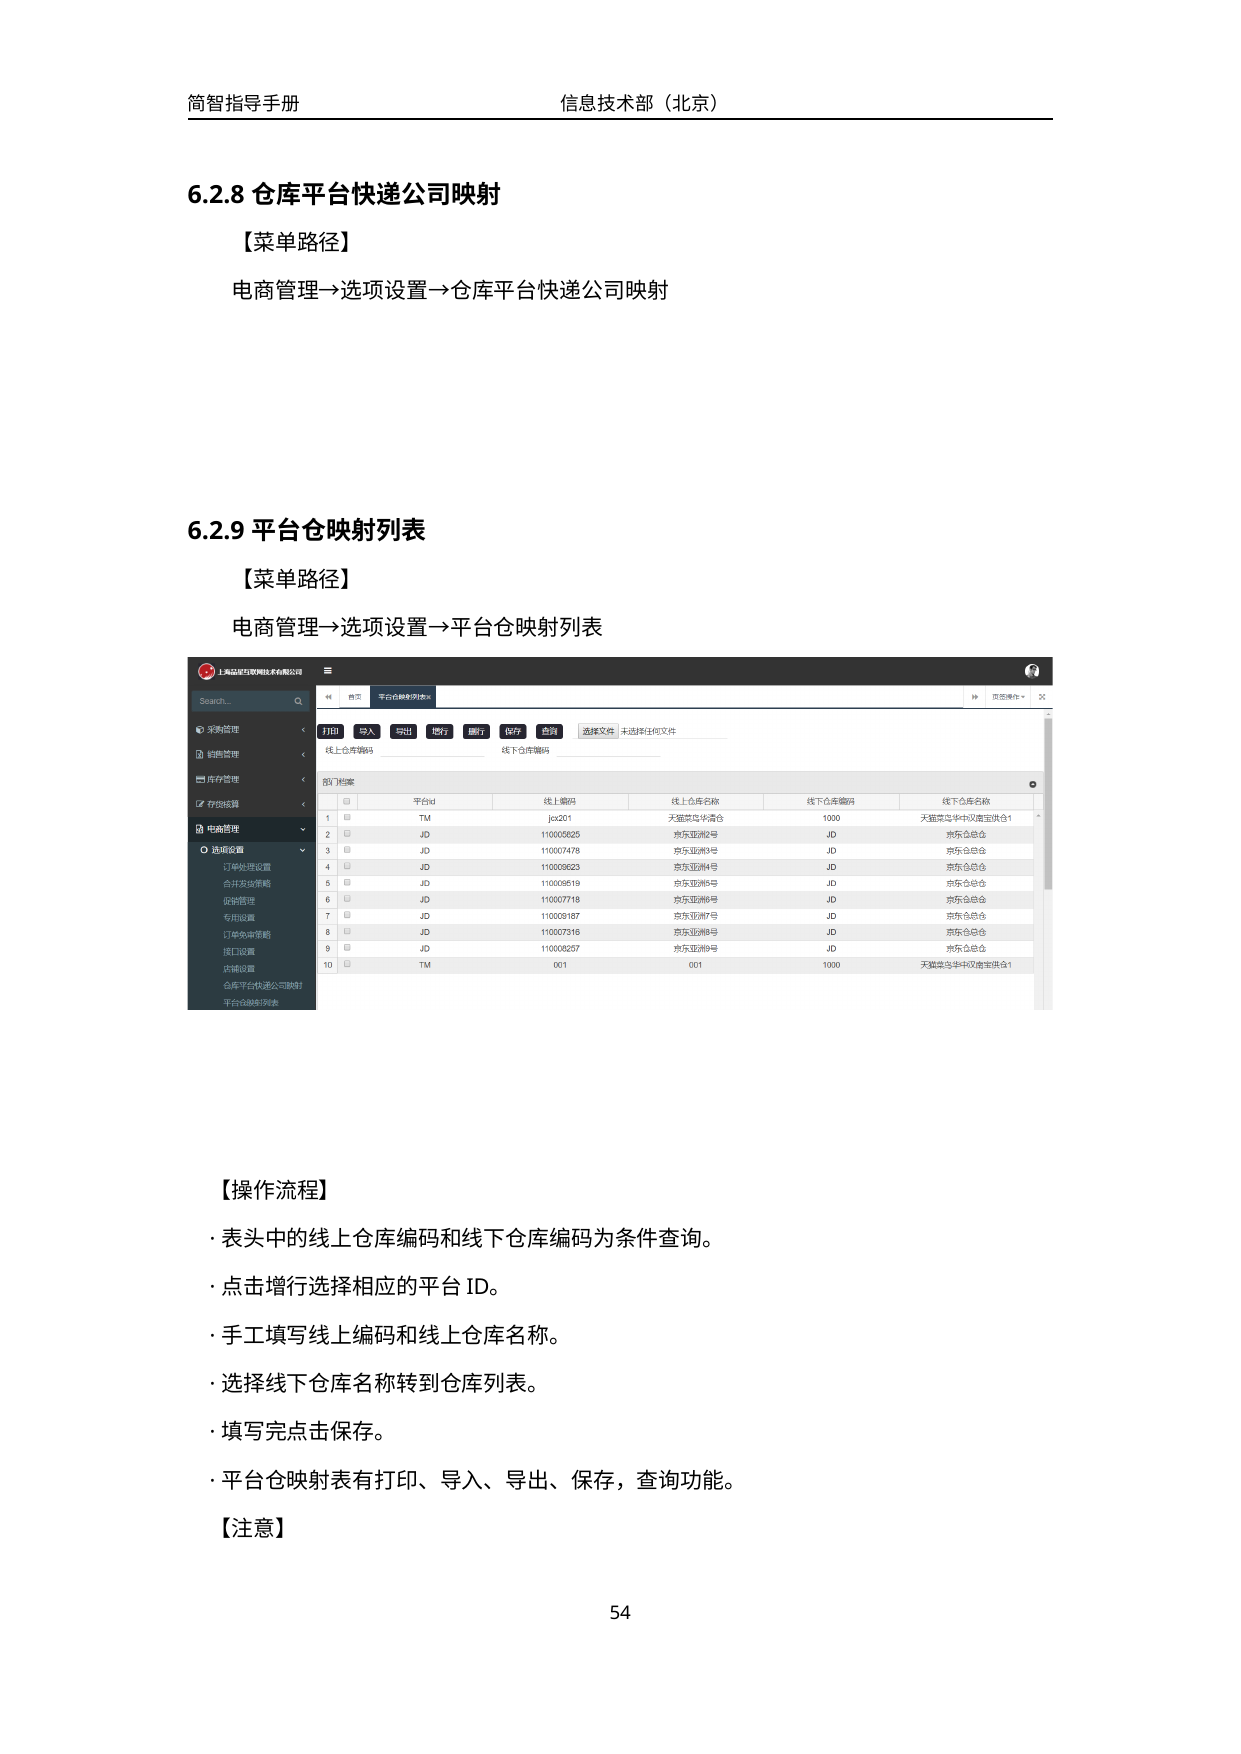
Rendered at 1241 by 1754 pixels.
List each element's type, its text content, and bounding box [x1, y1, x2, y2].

picture [187, 657, 1053, 1010]
text 【菜单路径】 [187, 225, 1053, 257]
text 电商管理→选项设置→平台仓映射列表 [187, 609, 1053, 642]
subtitle 6.2.8 仓库平台快递公司映射 [187, 160, 1053, 225]
text 【注意】 [187, 1511, 1053, 1543]
text 【菜单路径】 [187, 561, 1053, 594]
subtitle 6.2.9 平台仓映射列表 [187, 496, 1053, 561]
text · 平台仓映射表有打印、导入、导出、保存，查询功能。 [187, 1462, 1053, 1495]
text · 填写完点击保存。 [187, 1414, 1053, 1447]
text · 选择线下仓库名称转到仓库列表。 [187, 1366, 1053, 1398]
text · 点击增行选择相应的平台ID。 [187, 1269, 1053, 1302]
text 电商管理→选项设置→仓库平台快递公司映射 [187, 273, 1053, 306]
text · 手工填写线上编码和线上仓库名称。 [187, 1317, 1053, 1350]
text 【操作流程】 [187, 1172, 1053, 1205]
text · 表头中的线上仓库编码和线下仓库编码为条件查询。 [187, 1221, 1053, 1253]
